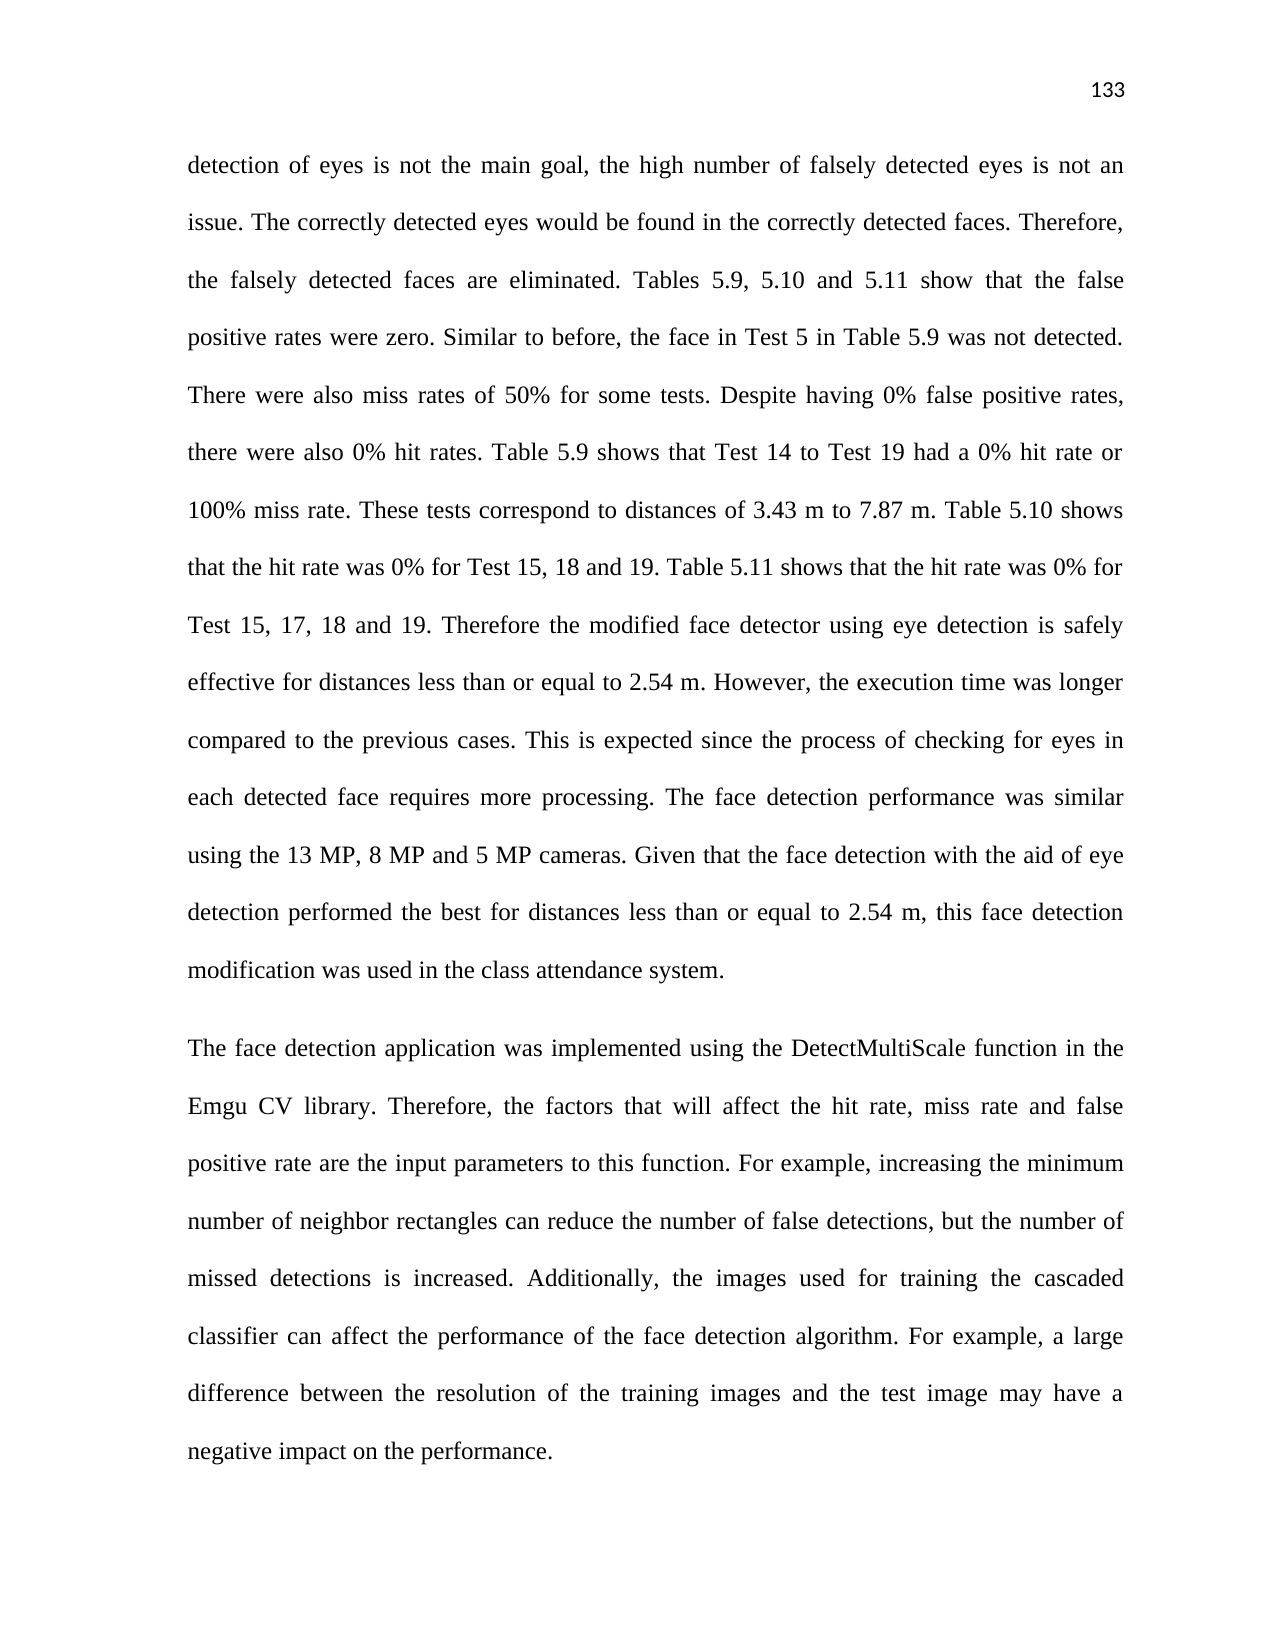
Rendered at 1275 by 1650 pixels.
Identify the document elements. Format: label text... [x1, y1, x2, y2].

text The face detection application was implemented using the DetectMultiScale function in the Emgu CV library. Therefore, the factors that will affect the hit rate, miss rate and false positive rate are the input parameters to this function. For example, increasing the minimum number of neighbor rectangles can reduce the number of false detections, but the number of missed detections is increased. Additionally, the images used for training the cascaded classifier can affect the performance of the face detection algorithm. For example, a large difference between the resolution of the training images and the test image may have a negative impact on the performance. [187, 1033, 1125, 1464]
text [187, 150, 1125, 984]
